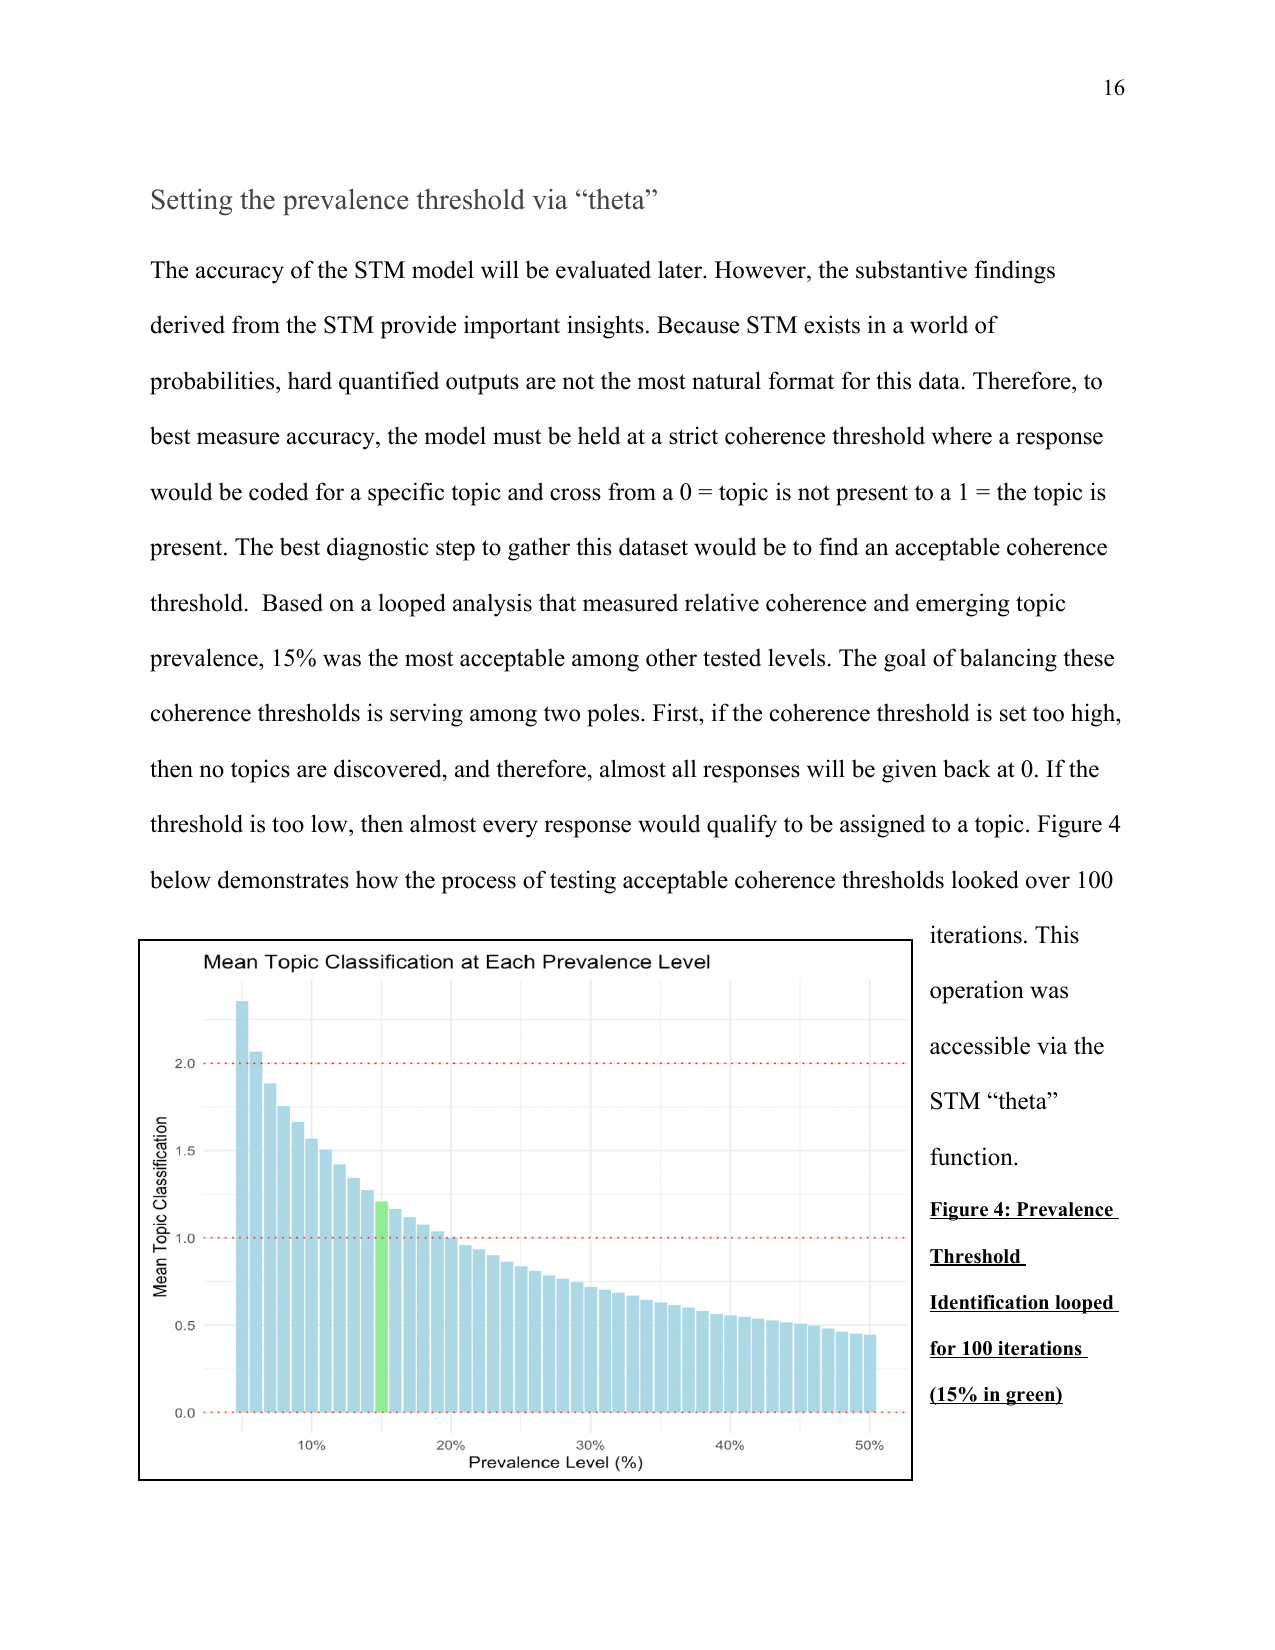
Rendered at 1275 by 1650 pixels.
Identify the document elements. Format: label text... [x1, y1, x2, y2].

subtitle Setting the prevalence threshold via “theta” [150, 183, 1125, 216]
picture [140, 941, 911, 1479]
text The accuracy of the STM model will be evaluated later. However, the substantive findings derived from the STM provide important insights. Because STM exists in a world of probabilities, hard quantified outputs are not the most natural format for this data. Therefore, to best measure accuracy, the model must be held at a strict coherence threshold where a response would be coded for a specific topic and cross from a 0 = topic is not present to a 1 = the topic is present. The best diagnostic step to gather this dataset would be to find an acceptable coherence threshold. Based on a looped analysis that measured relative coherence and emerging topic prevalence, 15% was the most acceptable among other tested levels. The goal of balancing these coherence thresholds is serving among two poles. First, if the coherence threshold is set too high, then no topics are discovered, and therefore, almost all responses will be given back at 0. If the threshold is too low, then almost every response would qualify to be assigned to a topic. Figure 4 below demonstrates how the process of testing acceptable coherence thresholds looked over 100 iterations. This operation was accessible via the STM “theta” function. [150, 256, 1125, 1171]
text Figure 4: Prevalence Threshold Identification looped for 100 iterations (15% in green) [913, 1198, 1125, 1406]
